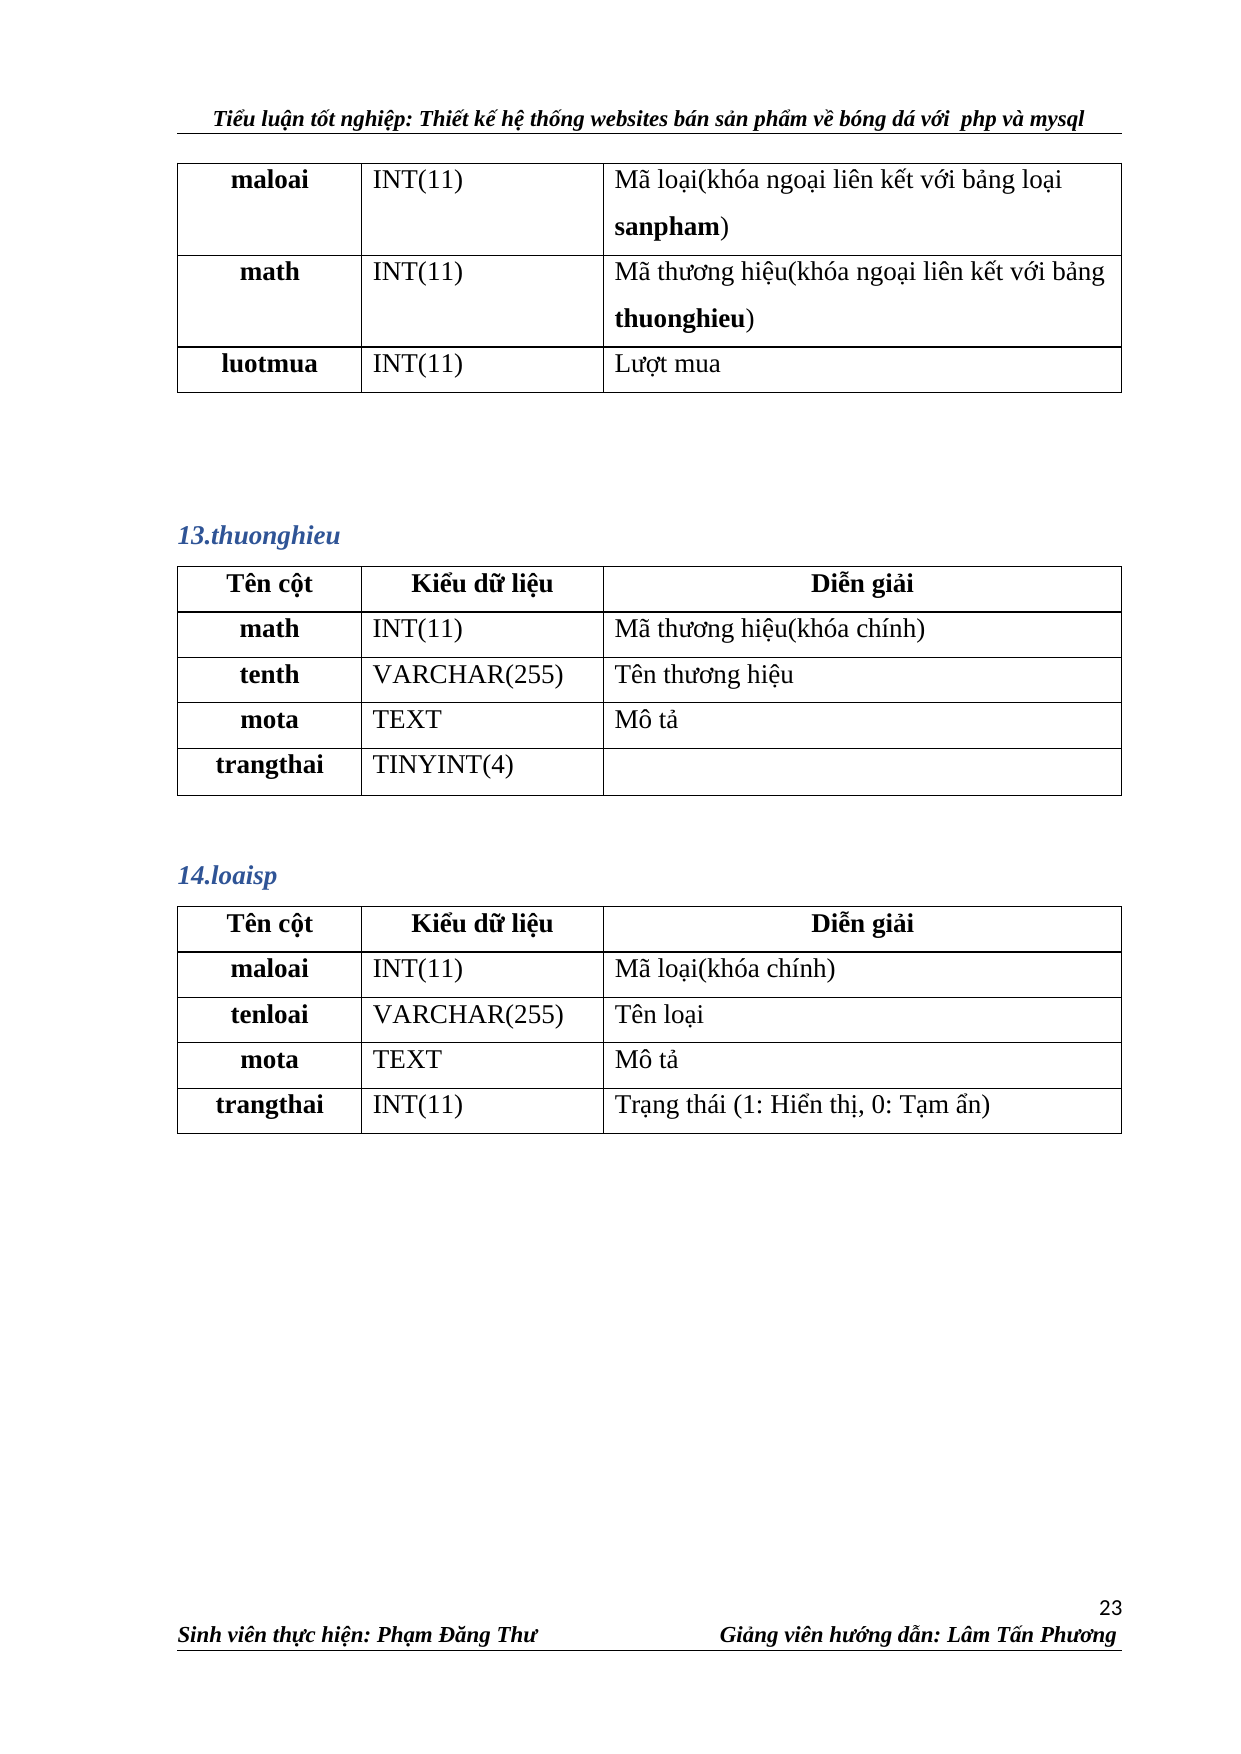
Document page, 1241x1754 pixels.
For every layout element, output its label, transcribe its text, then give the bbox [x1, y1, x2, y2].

table_header Diễn giải [604, 567, 1121, 611]
table_cell INT(11) [362, 613, 603, 657]
table_cell trangthai [178, 749, 361, 795]
table_cell Tên thương hiệu [604, 658, 1121, 702]
table_cell TINYINT(4) [362, 749, 603, 795]
table_cell Mã loại(khóa chính) [604, 953, 1121, 997]
table_cell Trạng thái (1: Hiển thị, 0: Tạm ẩn) [604, 1089, 1121, 1133]
table_cell INT(11) [362, 348, 603, 392]
table_cell math [178, 613, 361, 657]
table_header Kiểu dữ liệu [362, 567, 603, 611]
table_cell VARCHAR(255) [362, 998, 603, 1042]
table_cell tenloai [178, 998, 361, 1042]
table_cell Mô tả [604, 703, 1121, 747]
table_cell INT(11) [362, 164, 603, 254]
table_cell trangthai [178, 1089, 361, 1133]
table_header Diễn giải [604, 907, 1121, 951]
table_cell INT(11) [362, 256, 603, 346]
subtitle 13.thuonghieu [177, 519, 1122, 551]
table_cell maloai [178, 953, 361, 997]
table_cell TEXT [362, 1043, 603, 1087]
table_header Tên cột [178, 567, 361, 611]
table_cell mota [178, 1043, 361, 1087]
table_cell Lượt mua [604, 348, 1121, 392]
table_header Tên cột [178, 907, 361, 951]
table_cell Tên loại [604, 998, 1121, 1042]
table_cell Mã loại(khóa ngoại liên kết với bảng loại sanpham) [604, 164, 1121, 254]
table_cell luotmua [178, 348, 361, 392]
table_cell math [178, 256, 361, 346]
table_cell TEXT [362, 703, 603, 747]
subtitle 14.loaisp [177, 859, 1122, 891]
table_cell tenth [178, 658, 361, 702]
table_cell VARCHAR(255) [362, 658, 603, 702]
table_cell Mô tả [604, 1043, 1121, 1087]
table_header Kiểu dữ liệu [362, 907, 603, 951]
table_cell maloai [178, 164, 361, 254]
table_cell INT(11) [362, 1089, 603, 1133]
table_cell [604, 749, 1121, 795]
table_cell Mã thương hiệu(khóa ngoại liên kết với bảng thuonghieu) [604, 256, 1121, 346]
table_cell mota [178, 703, 361, 747]
table_cell Mã thương hiệu(khóa chính) [604, 613, 1121, 657]
table_cell INT(11) [362, 953, 603, 997]
